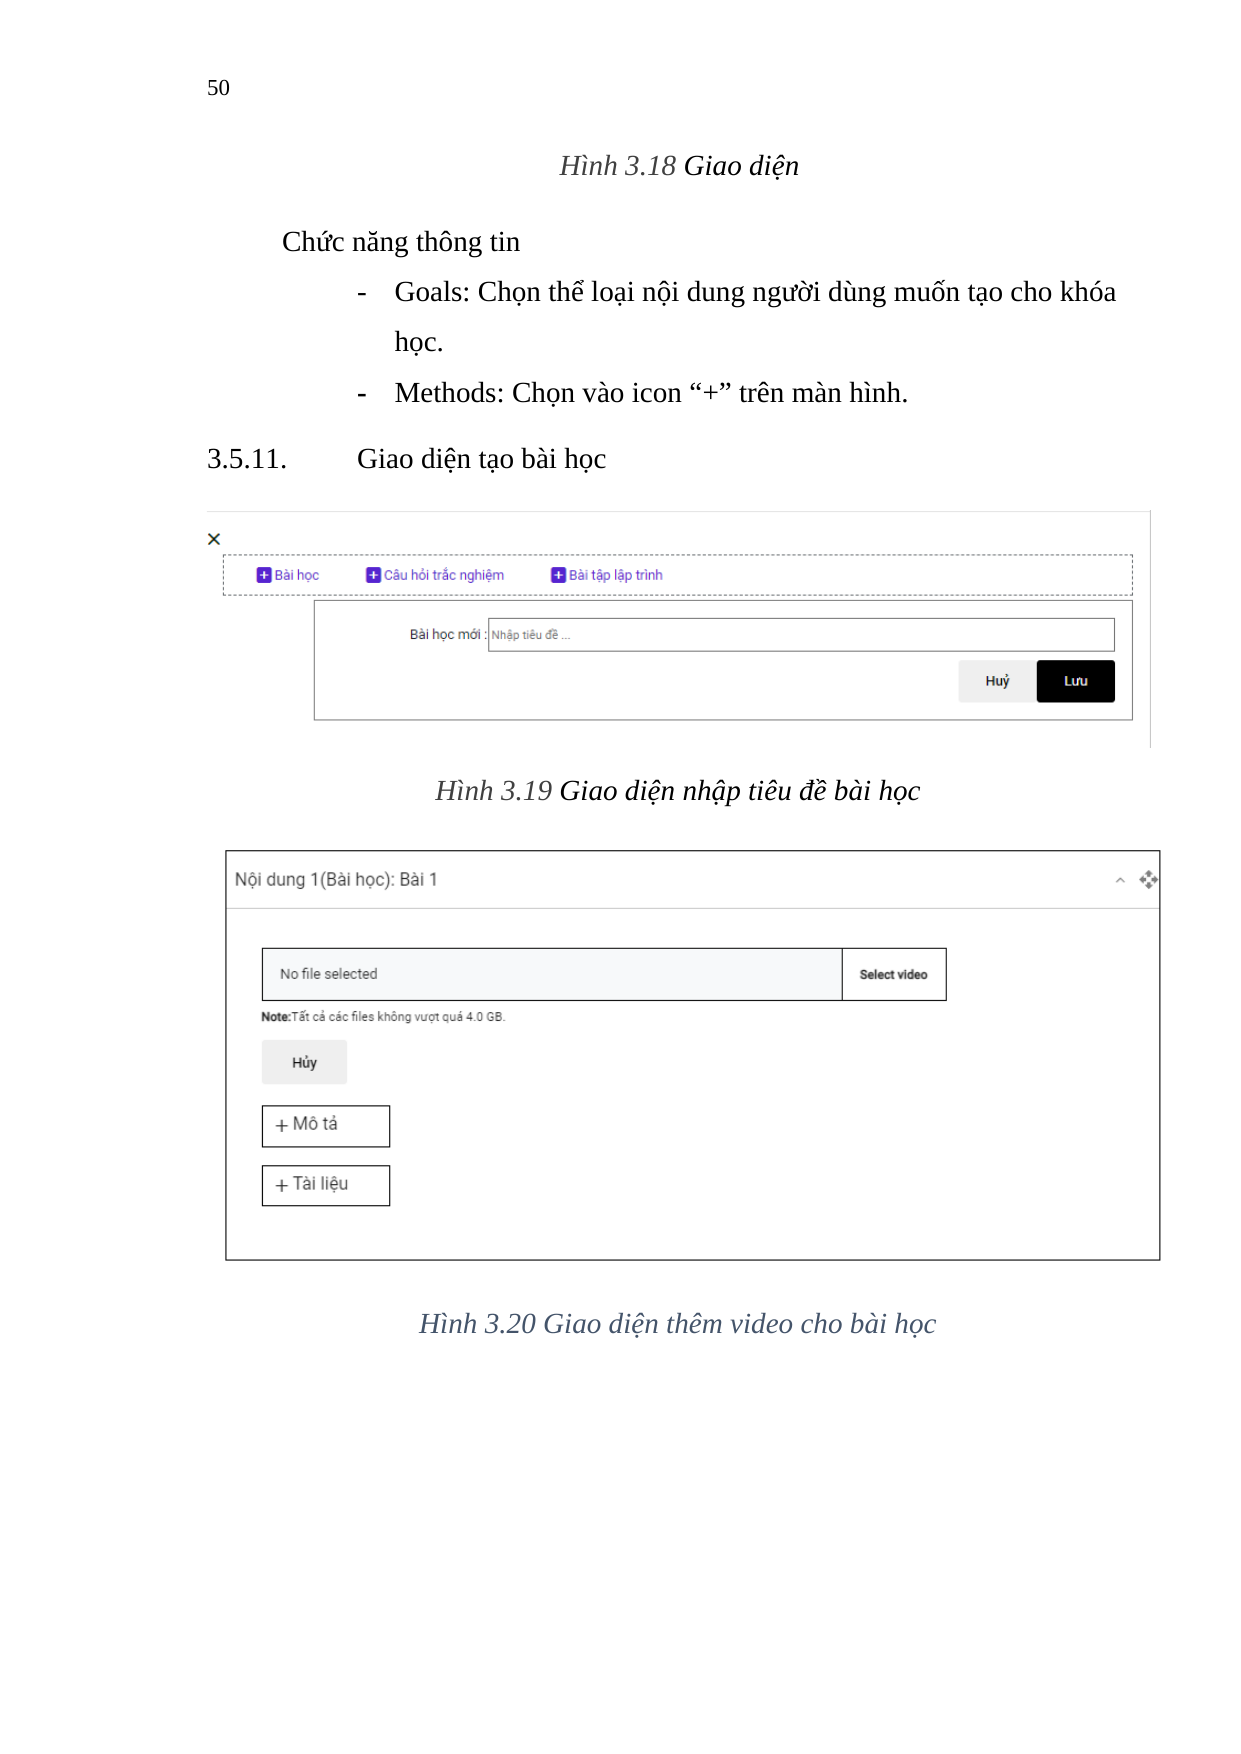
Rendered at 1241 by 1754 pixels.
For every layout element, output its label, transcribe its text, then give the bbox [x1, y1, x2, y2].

subtitle Giao diện tạo bài học [207, 442, 1152, 475]
list Methods: Chọn vào icon “+” trên màn hình. [357, 375, 1152, 408]
picture [206, 510, 1151, 748]
picture [221, 848, 1166, 1264]
list Goals: Chọn thể loại nội dung người dùng muốn tạo cho khóa học. [357, 274, 1152, 358]
text Chức năng thông tin [244, 224, 1152, 257]
